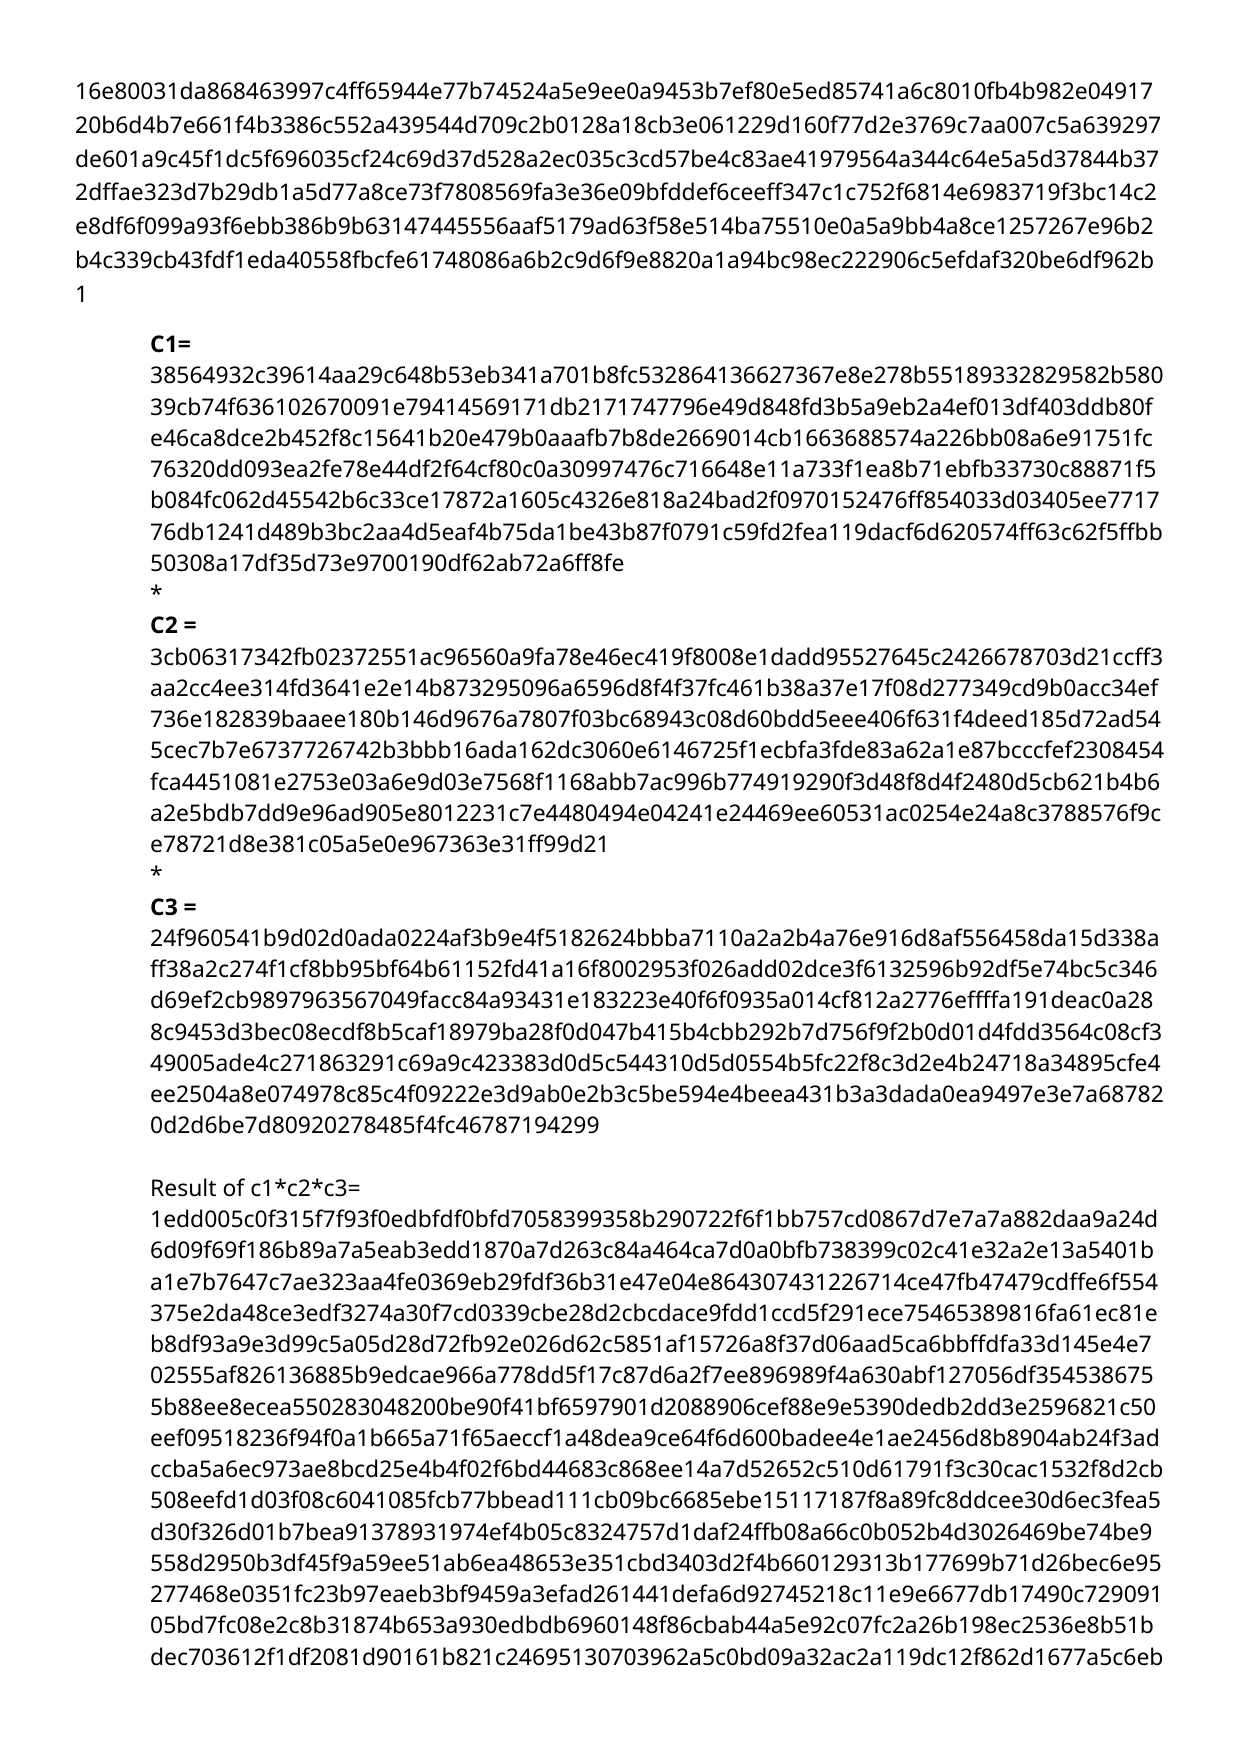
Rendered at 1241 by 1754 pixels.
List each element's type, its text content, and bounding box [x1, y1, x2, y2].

text C1= 38564932c39614aa29c648b53eb341a701b8fc532864136627367e8e278b55189332829582b58039cb74f636102670091e79414569171db2171747796e49d848fd3b5a9eb2a4ef013df403ddb80fe46ca8dce2b452f8c15641b20e479b0aaafb7b8de2669014cb1663688574a226bb08a6e91751fc76320dd093ea2fe78e44df2f64cf80c0a30997476c716648e11a733f1ea8b71ebfb33730c88871f5b084fc062d45542b6c33ce17872a1605c4326e818a24bad2f0970152476ff854033d03405ee771776db1241d489b3bc2aa4d5eaf4b75da1be43b87f0791c59fd2fea119dacf6d620574ff63c62f5ffbb50308a17df35d73e9700190df62ab72a6ff8fe [150, 328, 1165, 578]
text C3 = [150, 890, 1165, 922]
text * [150, 578, 1165, 609]
text Result of c1*c2*c3= [150, 1172, 1165, 1203]
text * [150, 859, 1165, 890]
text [150, 1203, 1165, 1672]
text 16e80031da868463997c4ff65944e77b74524a5e9ee0a9453b7ef80e5ed85741a6c8010fb4b982e0491720b6d4b7e661f4b3386c552a439544d709c2b0128a18cb3e061229d160f77d2e3769c7aa007c5a639297de601a9c45f1dc5f696035cf24c69d37d528a2ec035c3cd57be4c83ae41979564a344c64e5a5d37844b372dffae323d7b29db1a5d77a8ce73f7808569fa3e36e09bfddef6ceeff347c1c752f6814e6983719f3bc14c2e8df6f099a93f6ebb386b9b63147445556aaf5179ad63f58e514ba75510e0a5a9bb4a8ce1257267e96b2b4c339cb43fdf1eda40558fbcfe61748086a6b2c9d6f9e8820a1a94bc98ec222906c5efdaf320be6df962b1 [75, 75, 1165, 309]
text 24f960541b9d02d0ada0224af3b9e4f5182624bbba7110a2a2b4a76e916d8af556458da15d338aff38a2c274f1cf8bb95bf64b61152fd41a16f8002953f026add02dce3f6132596b92df5e74bc5c346d69ef2cb9897963567049facc84a93431e183223e40f6f0935a014cf812a2776effffa191deac0a288c9453d3bec08ecdf8b5caf18979ba28f0d047b415b4cbb292b7d756f9f2b0d01d4fdd3564c08cf349005ade4c271863291c69a9c423383d0d5c544310d5d0554b5fc22f8c3d2e4b24718a34895cfe4ee2504a8e074978c85c4f09222e3d9ab0e2b3c5be594e4beea431b3a3dada0ea9497e3e7a687820d2d6be7d80920278485f4fc46787194299 [150, 922, 1165, 1140]
text C2 = 3cb06317342fb02372551ac96560a9fa78e46ec419f8008e1dadd95527645c2426678703d21ccff3aa2cc4ee314fd3641e2e14b873295096a6596d8f4f37fc461b38a37e17f08d277349cd9b0acc34ef736e182839baaee180b146d9676a7807f03bc68943c08d60bdd5eee406f631f4deed185d72ad545cec7b7e6737726742b3bbb16ada162dc3060e6146725f1ecbfa3fde83a62a1e87bcccfef2308454fca4451081e2753e03a6e9d03e7568f1168abb7ac996b774919290f3d48f8d4f2480d5cb621b4b6a2e5bdb7dd9e96ad905e8012231c7e4480494e04241e24469ee60531ac0254e24a8c3788576f9ce78721d8e381c05a5e0e967363e31ff99d21 [150, 609, 1165, 859]
